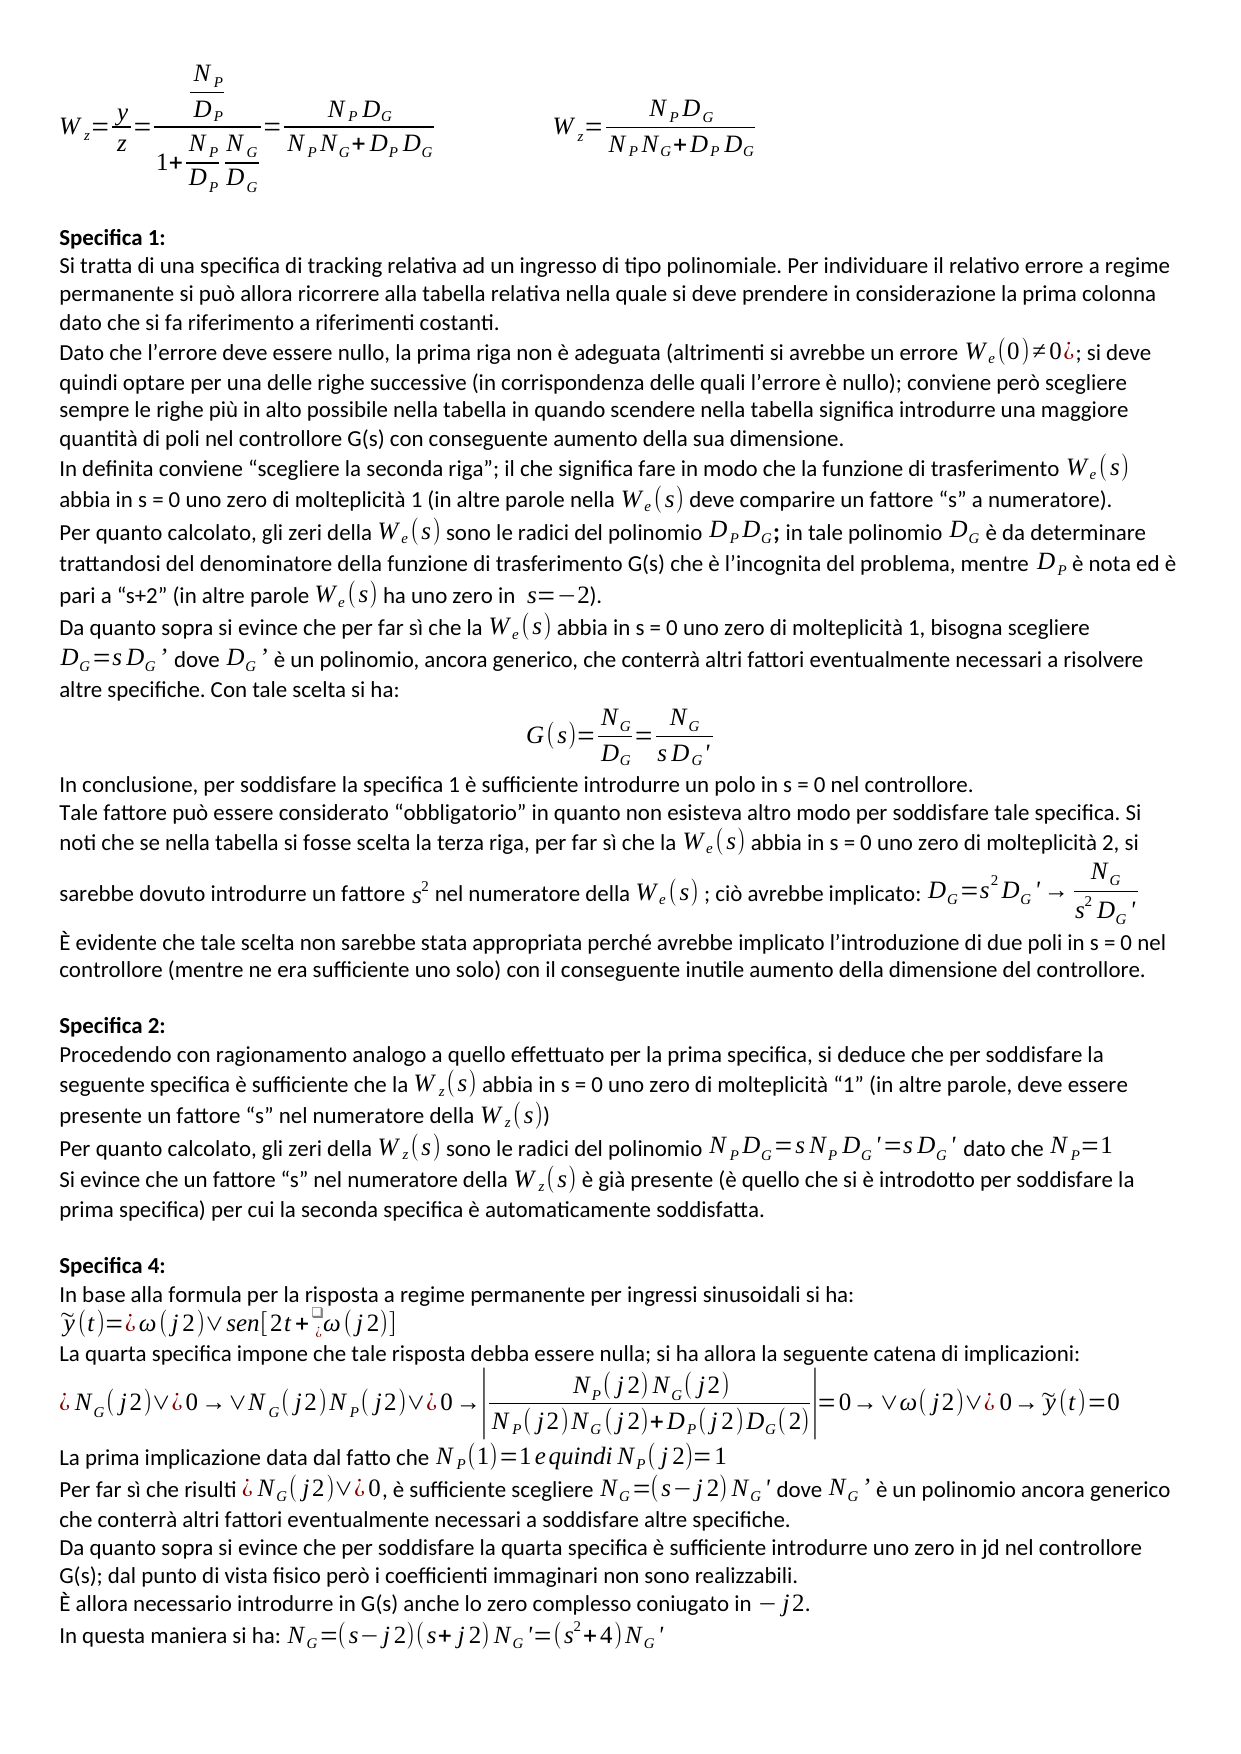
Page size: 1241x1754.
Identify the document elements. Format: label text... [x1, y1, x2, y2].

text Tale fattore può essere considerato “obbligatorio” in quanto non esisteva altro modo per soddisfare tale specifica. Si noti che se nella tabella si fosse scelta la terza riga, per far sì che la abbia in s = 0 uno zero di molteplicità 2, si sarebbe dovuto introdurre un fattore nel numeratore della ; ciò avrebbe implicato: [59, 798, 1181, 928]
text È evidente che tale scelta non sarebbe stata appropriata perché avrebbe implicato l’introduzione di due poli in s = 0 nel controllore (mentre ne era sufficiente uno solo) con il conseguente inutile aumento della dimensione del controllore. [59, 928, 1181, 984]
text Specifica 1: [59, 223, 1181, 252]
text In base alla formula per la risposta a regime permanente per ingressi sinusoidali si ha: [59, 1280, 1181, 1308]
text Da quanto sopra si evince che per far sì che la abbia in s = 0 uno zero di molteplicità 1, bisogna scegliere dove è un polinomio, ancora generico, che conterrà altri fattori eventualmente necessari a risolvere altre specifiche. Con tale scelta si ha: [59, 611, 1181, 703]
text Per far sì che risulti , è sufficiente scegliere dove è un polinomio ancora generico che conterrà altri fattori eventualmente necessari a soddisfare altre specifiche. [59, 1473, 1181, 1533]
text In questa maniera si ha: [59, 1617, 1181, 1652]
text La prima implicazione data dal fatto che [59, 1441, 1181, 1473]
text Da quanto sopra si evince che per soddisfare la quarta specifica è sufficiente introdurre uno zero in jd nel controllore G(s); dal punto di vista fisico però i coefficienti immaginari non sono realizzabili. [59, 1533, 1181, 1589]
text Si tratta di una specifica di tracking relativa ad un ingresso di tipo polinomiale. Per individuare il relativo errore a regime permanente si può allora ricorrere alla tabella relativa nella quale si deve prendere in considerazione la prima colonna dato che si fa riferimento a riferimenti costanti. [59, 252, 1181, 336]
text Procedendo con ragionamento analogo a quello effettuato per la prima specifica, si deduce che per soddisfare la seguente specifica è sufficiente che la abbia in s = 0 uno zero di molteplicità “1” (in altre parole, deve essere presente un fattore “s” nel numeratore della ) [59, 1040, 1181, 1132]
text Dato che l’errore deve essere nullo, la prima riga non è adeguata (altrimenti si avrebbe un errore ; si deve quindi optare per una delle righe successive (in corrispondenza delle quali l’errore è nullo); conviene però scegliere sempre le righe più in alto possibile nella tabella in quando scendere nella tabella significa introdurre una maggiore quantità di poli nel controllore G(s) con conseguente aumento della sua dimensione. [59, 336, 1181, 452]
text Per quanto calcolato, gli zeri della sono le radici del polinomio dato che [59, 1132, 1181, 1164]
text In definita conviene “scegliere la seconda riga”; il che significa fare in modo che la funzione di trasferimento abbia in s = 0 uno zero di molteplicità 1 (in altre parole nella deve comparire un fattore “s” a numeratore). [59, 452, 1181, 516]
text Si evince che un fattore “s” nel numeratore della è già presente (è quello che si è introdotto per soddisfare la prima specifica) per cui la seconda specifica è automaticamente soddisfatta. [59, 1164, 1181, 1224]
text La quarta specifica impone che tale risposta debba essere nulla; si ha allora la seguente catena di implicazioni: [59, 1339, 1181, 1367]
text Per quanto calcolato, gli zeri della sono le radici del polinomio ; in tale polinomio è da determinare trattandosi del denominatore della funzione di trasferimento G(s) che è l’incognita del problema, mentre è nota ed è pari a “s+2” (in altre parole ha uno zero in ). [59, 516, 1181, 611]
text In conclusione, per soddisfare la specifica 1 è sufficiente introdurre un polo in s = 0 nel controllore. [59, 770, 1181, 798]
text Specifica 4: [59, 1252, 1181, 1280]
text Specifica 2: [59, 1012, 1181, 1040]
text È allora necessario introdurre in G(s) anche lo zero complesso coniugato in . [59, 1589, 1181, 1617]
